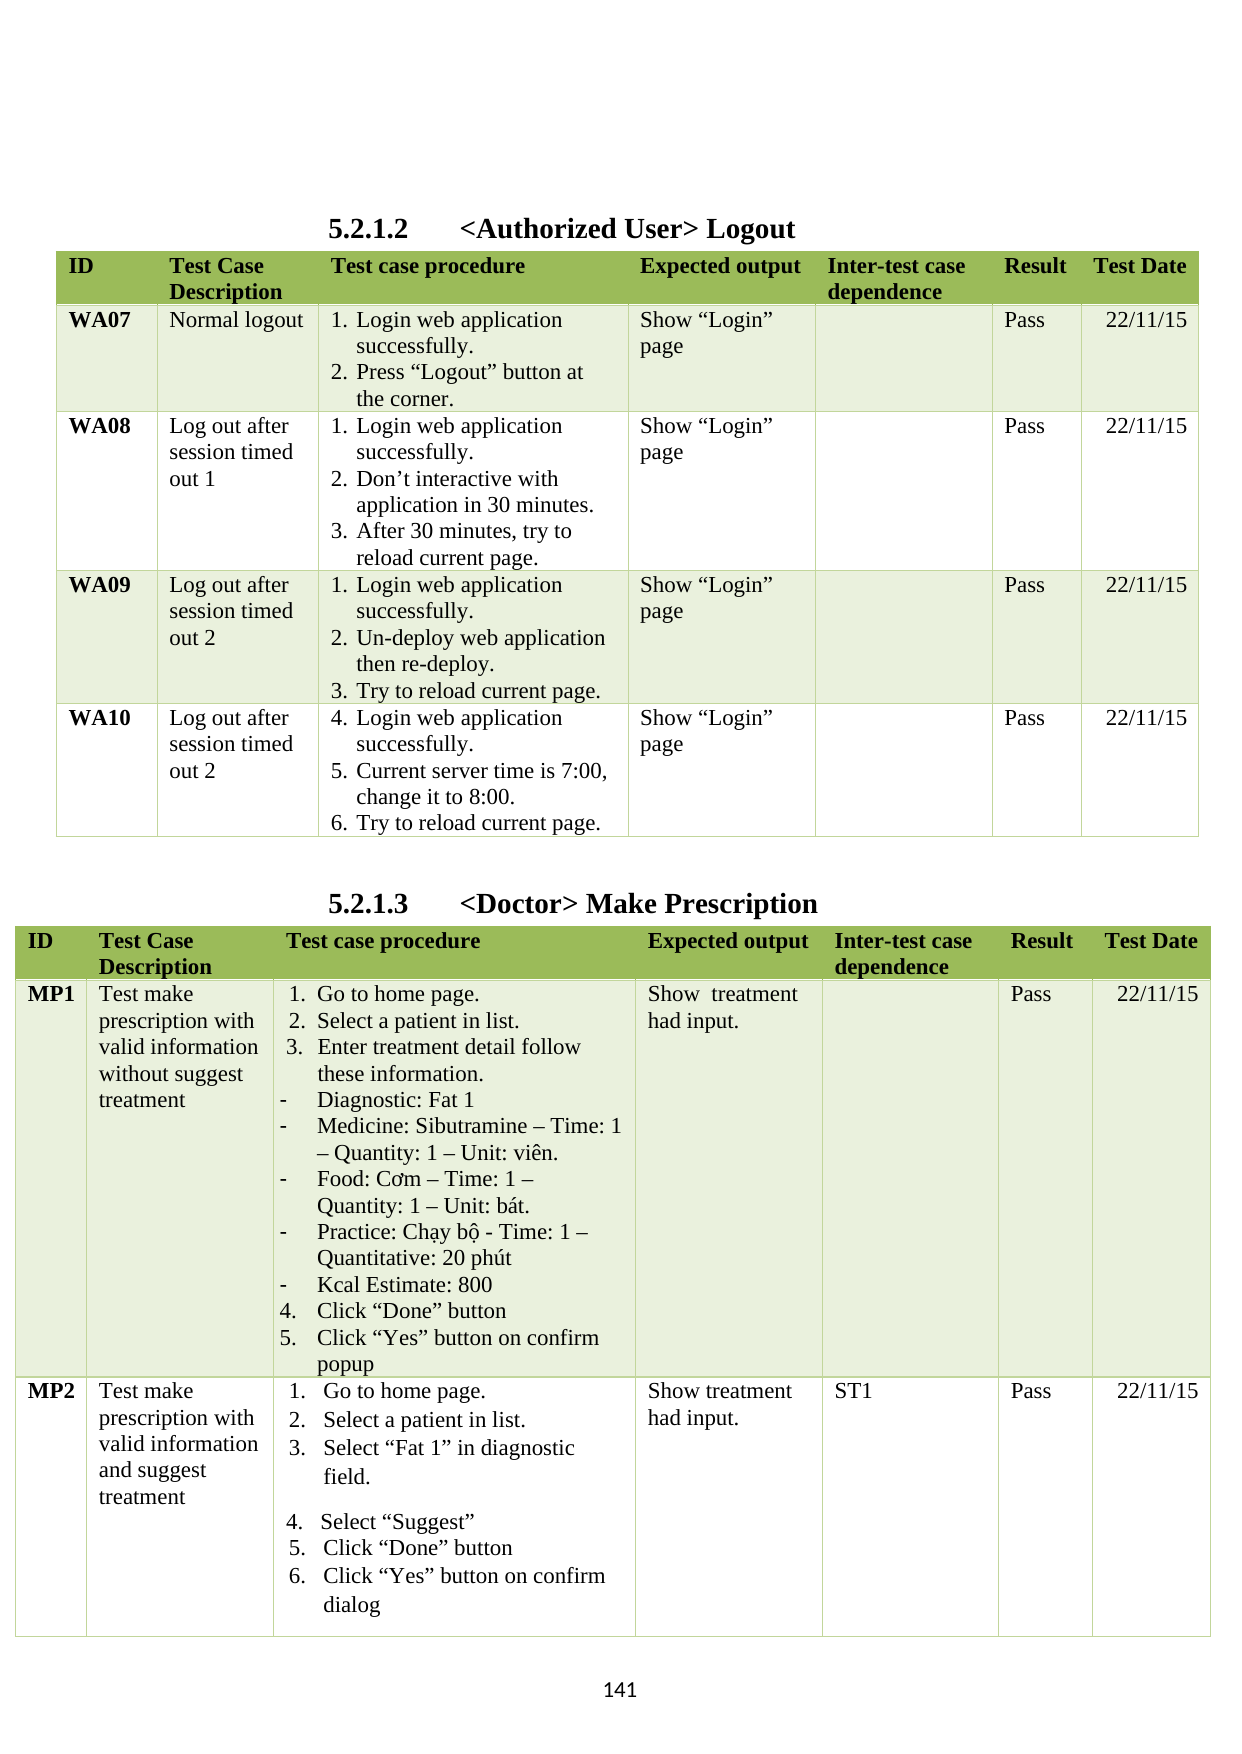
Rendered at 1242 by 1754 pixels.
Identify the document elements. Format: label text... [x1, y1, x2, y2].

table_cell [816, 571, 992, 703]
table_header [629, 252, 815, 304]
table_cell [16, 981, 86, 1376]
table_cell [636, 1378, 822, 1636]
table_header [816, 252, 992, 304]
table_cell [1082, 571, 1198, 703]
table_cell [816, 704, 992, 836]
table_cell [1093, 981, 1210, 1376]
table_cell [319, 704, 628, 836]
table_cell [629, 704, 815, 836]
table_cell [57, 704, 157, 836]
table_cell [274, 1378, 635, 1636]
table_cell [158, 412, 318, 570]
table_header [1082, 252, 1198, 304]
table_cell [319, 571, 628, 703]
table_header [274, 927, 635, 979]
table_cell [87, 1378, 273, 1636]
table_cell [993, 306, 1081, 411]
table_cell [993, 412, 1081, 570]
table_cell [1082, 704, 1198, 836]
subtitle <Doctor> Make Prescription [328, 886, 1146, 919]
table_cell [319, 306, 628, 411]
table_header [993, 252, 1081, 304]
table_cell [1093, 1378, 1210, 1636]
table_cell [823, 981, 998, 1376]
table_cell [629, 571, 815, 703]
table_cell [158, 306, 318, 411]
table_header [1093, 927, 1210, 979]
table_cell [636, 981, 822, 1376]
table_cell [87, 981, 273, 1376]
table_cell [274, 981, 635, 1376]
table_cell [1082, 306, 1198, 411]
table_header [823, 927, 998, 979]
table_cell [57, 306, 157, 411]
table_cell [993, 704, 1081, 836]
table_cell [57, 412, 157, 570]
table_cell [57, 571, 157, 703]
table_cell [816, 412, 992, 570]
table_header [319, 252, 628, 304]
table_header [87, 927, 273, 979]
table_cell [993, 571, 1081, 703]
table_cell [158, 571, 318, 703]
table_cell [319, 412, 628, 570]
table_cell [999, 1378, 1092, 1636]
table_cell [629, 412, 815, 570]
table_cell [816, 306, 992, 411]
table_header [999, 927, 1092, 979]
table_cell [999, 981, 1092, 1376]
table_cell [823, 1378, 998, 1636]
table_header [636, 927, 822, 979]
subtitle <Authorized User> Logout [328, 211, 1146, 244]
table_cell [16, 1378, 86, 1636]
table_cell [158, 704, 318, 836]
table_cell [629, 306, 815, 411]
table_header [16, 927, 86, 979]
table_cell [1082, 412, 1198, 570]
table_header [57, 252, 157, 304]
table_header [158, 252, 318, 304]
